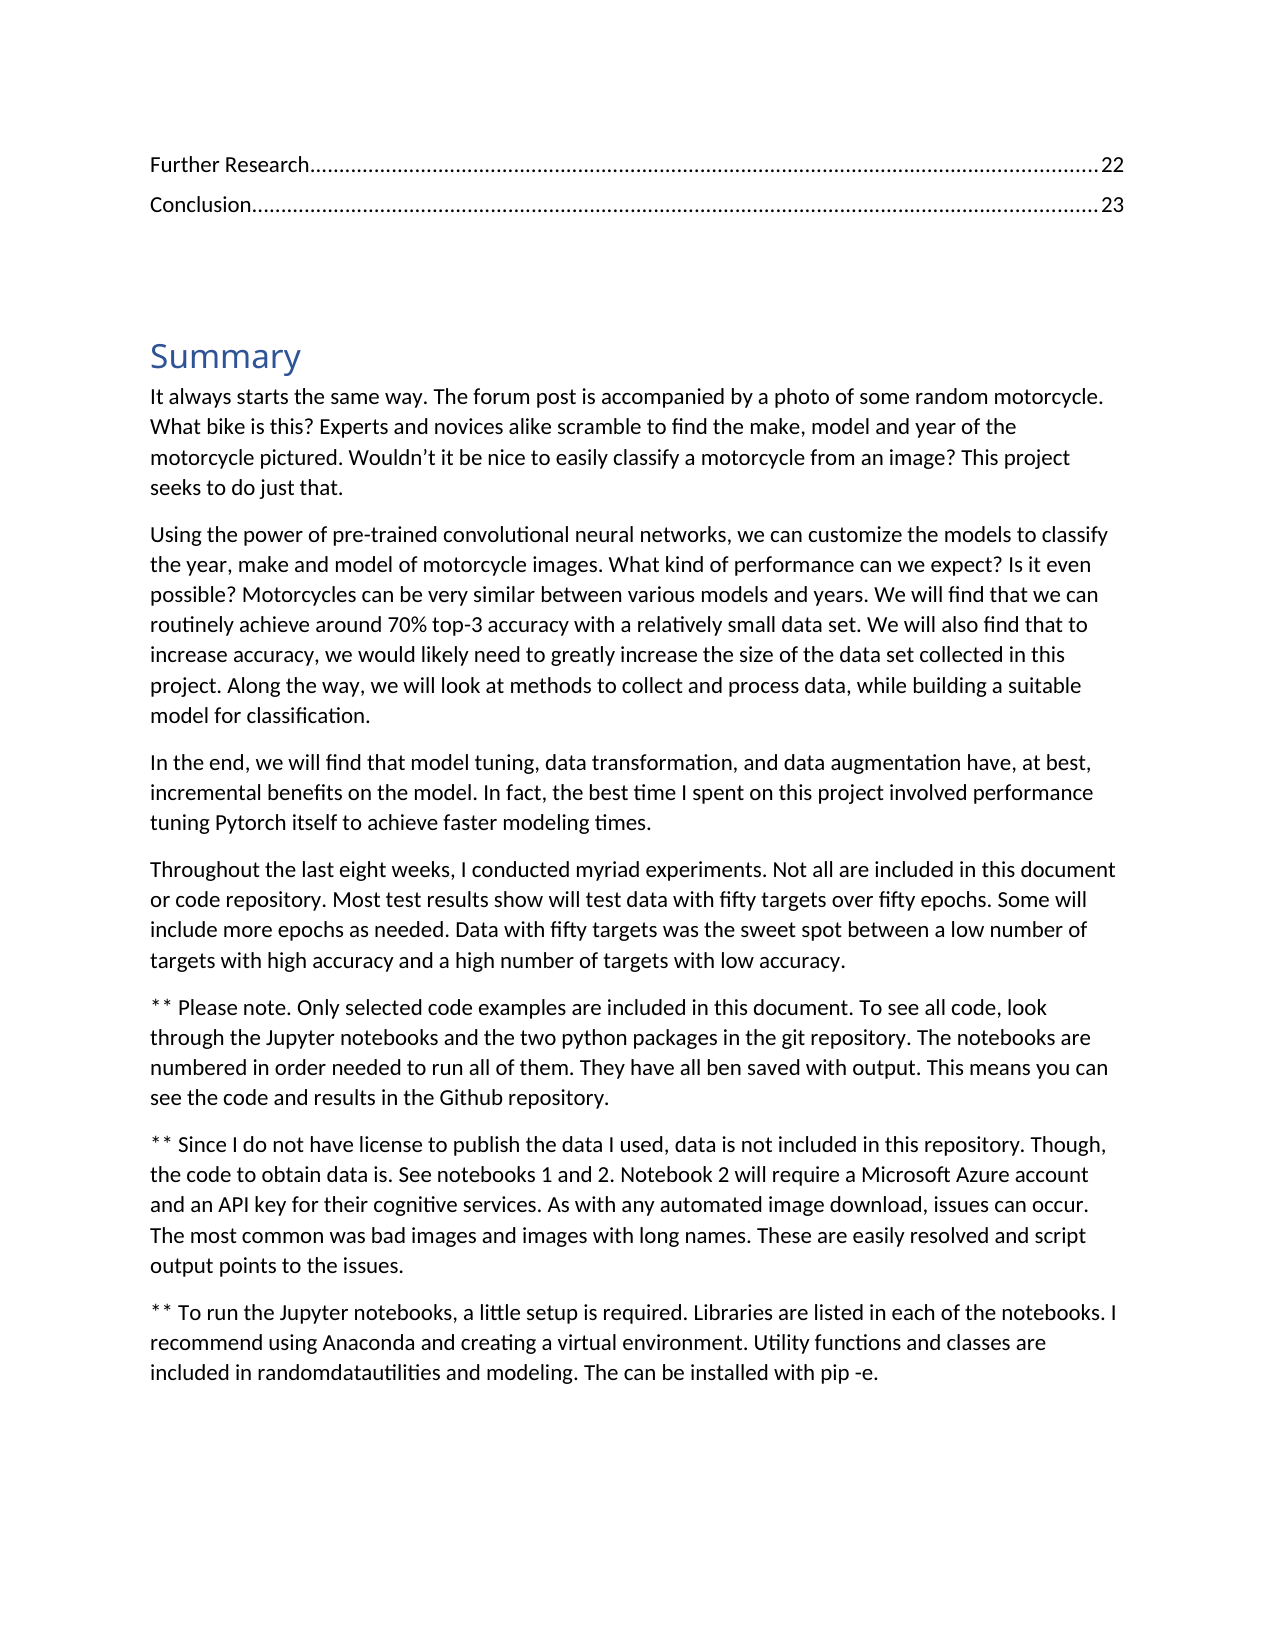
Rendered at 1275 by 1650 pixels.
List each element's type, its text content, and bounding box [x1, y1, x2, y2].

text Using the power of pre-trained convolutional neural networks, we can customize the models to classify the year, make and model of motorcycle images. What kind of performance can we expect? Is it even possible? Motorcycles can be very similar between various models and years. We will find that we can routinely achieve around 70% top-3 accuracy with a relatively small data set. We will also find that to increase accuracy, we would likely need to greatly increase the size of the data set collected in this project. Along the way, we will look at methods to collect and process data, while building a suitable model for classification. [150, 520, 1125, 729]
subtitle Summary [150, 333, 1125, 379]
text ** Please note. Only selected code examples are included in this document. To see all code, look through the Jupyter notebooks and the two python packages in the git repository. The notebooks are numbered in order needed to run all of them. They have all ben saved with output. This means you can see the code and results in the Github repository. [150, 993, 1125, 1111]
text Throughout the last eight weeks, I conducted myriad experiments. Not all are included in this document or code repository. Most test results show will test data with fifty targets over fifty epochs. Some will include more epochs as needed. Data with fifty targets was the sweet spot between a low number of targets with high accuracy and a high number of targets with low accuracy. [150, 855, 1125, 974]
text ** To run the Jupyter notebooks, a little setup is required. Libraries are listed in each of the notebooks. I recommend using Anaconda and creating a virtual environment. Utility functions and classes are included in randomdatautilities and modeling. The can be installed with pip -e. [150, 1298, 1125, 1386]
text In the end, we will find that model tuning, data transformation, and data augmentation have, at best, incremental benefits on the model. In fact, the best time I spent on this project involved performance tuning Pytorch itself to achieve faster modeling times. [150, 748, 1125, 836]
text It always starts the same way. The forum post is accompanied by a photo of some random motorcycle. What bike is this? Experts and novices alike scramble to find the make, model and year of the motorcycle pictured. Wouldn’t it be nice to easily classify a motorcycle from an image? This project seeks to do just that. [150, 382, 1125, 501]
text ** Since I do not have license to publish the data I used, data is not included in this repository. Though, the code to obtain data is. See notebooks 1 and 2. Notebook 2 will require a Microsoft Azure account and an API key for their cognitive services. As with any automated image download, issues can occur. The most common was bad images and images with long names. These are easily resolved and script output points to the issues. [150, 1130, 1125, 1279]
